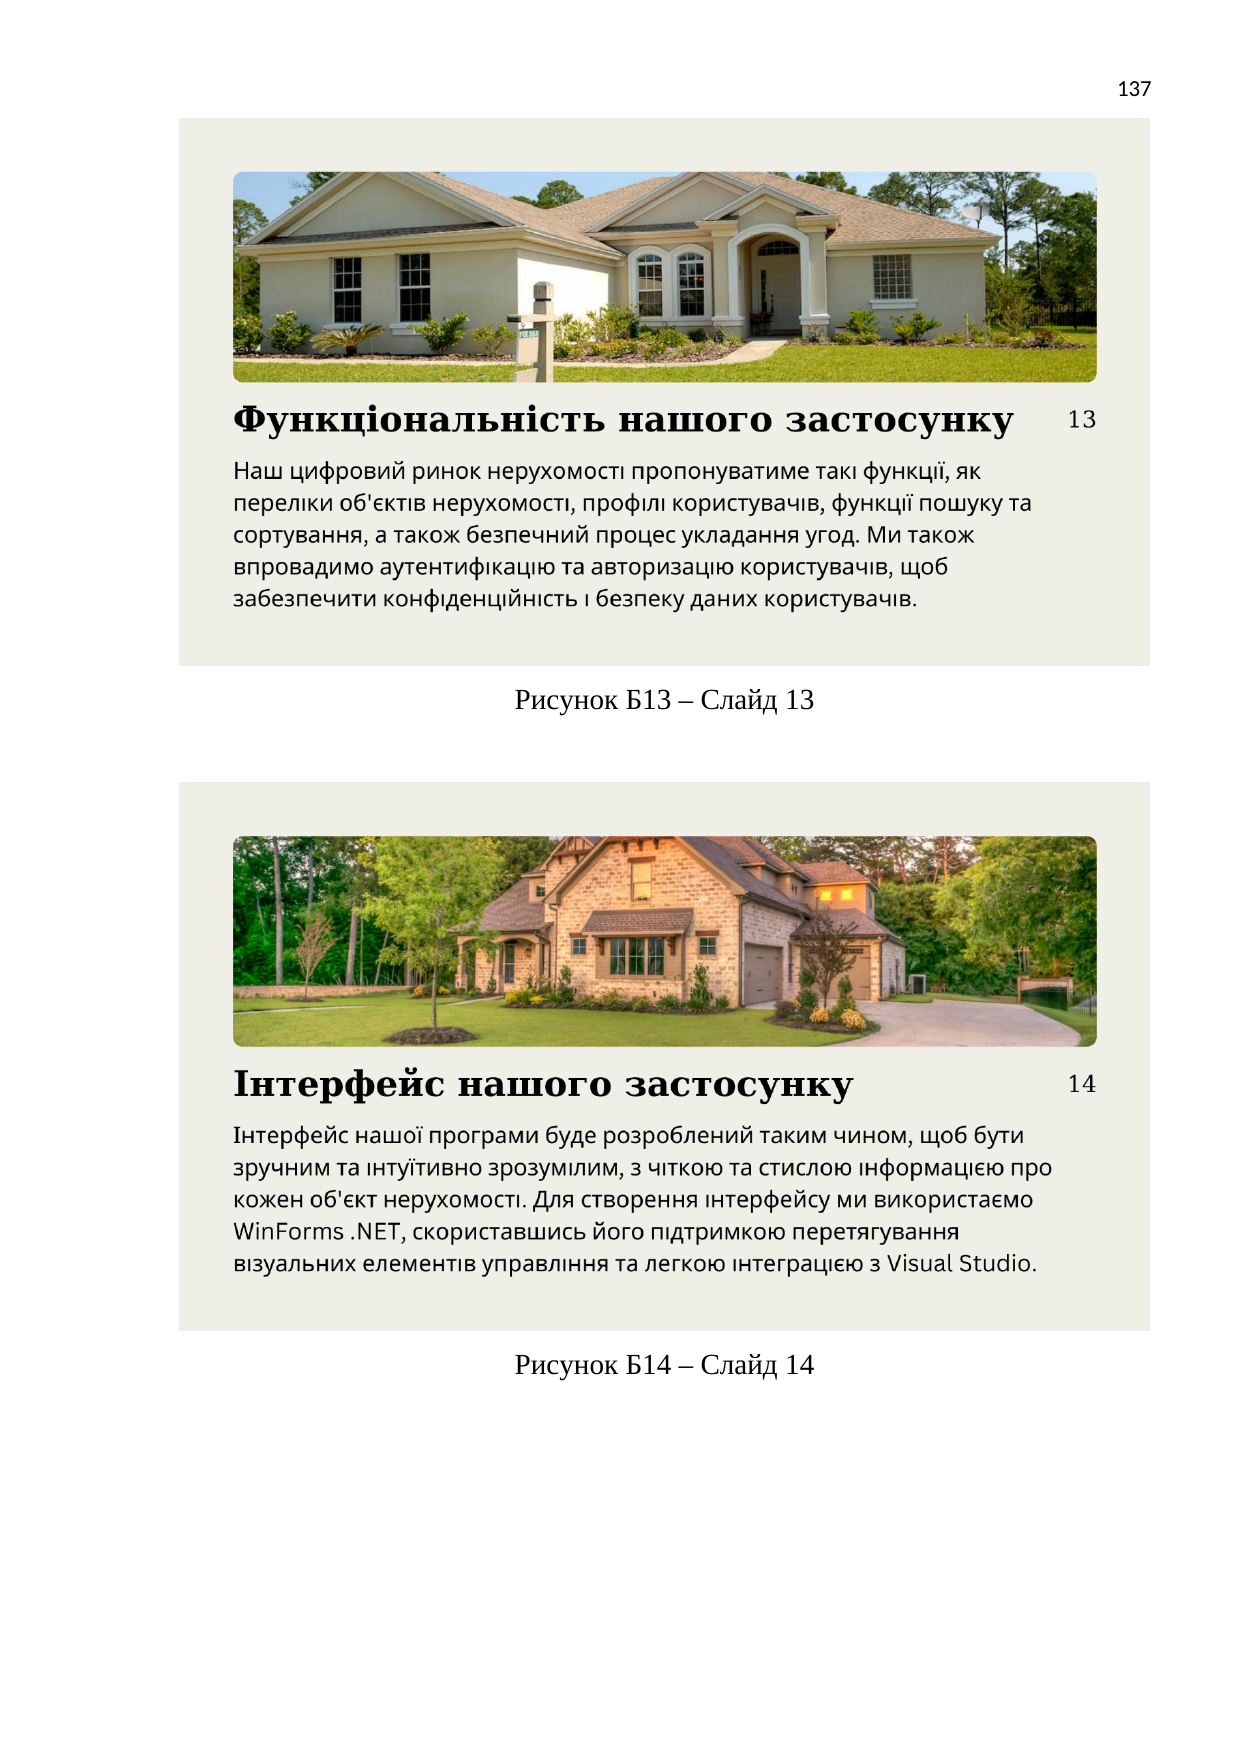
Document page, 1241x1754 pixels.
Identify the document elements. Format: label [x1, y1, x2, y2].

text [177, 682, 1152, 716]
picture [178, 782, 1151, 1331]
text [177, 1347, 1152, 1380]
picture [178, 118, 1151, 666]
